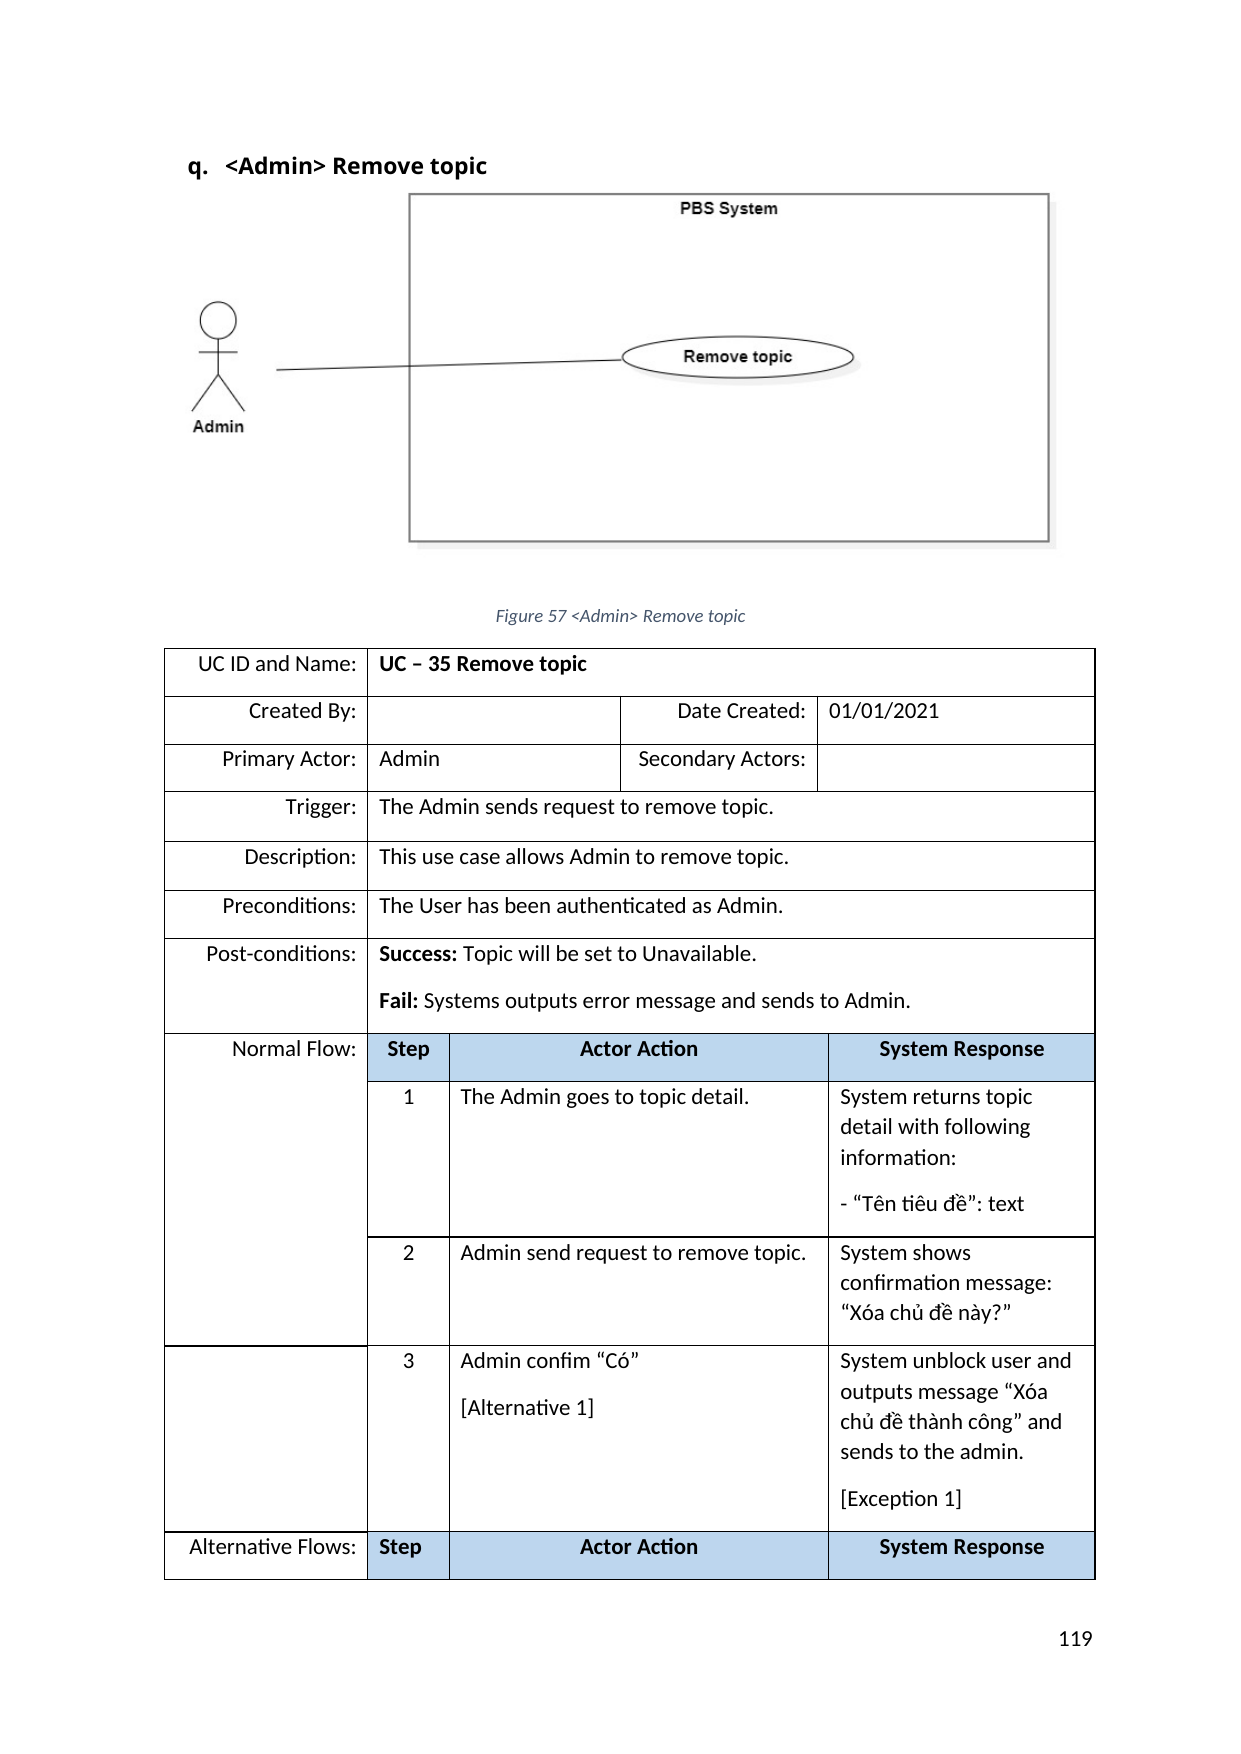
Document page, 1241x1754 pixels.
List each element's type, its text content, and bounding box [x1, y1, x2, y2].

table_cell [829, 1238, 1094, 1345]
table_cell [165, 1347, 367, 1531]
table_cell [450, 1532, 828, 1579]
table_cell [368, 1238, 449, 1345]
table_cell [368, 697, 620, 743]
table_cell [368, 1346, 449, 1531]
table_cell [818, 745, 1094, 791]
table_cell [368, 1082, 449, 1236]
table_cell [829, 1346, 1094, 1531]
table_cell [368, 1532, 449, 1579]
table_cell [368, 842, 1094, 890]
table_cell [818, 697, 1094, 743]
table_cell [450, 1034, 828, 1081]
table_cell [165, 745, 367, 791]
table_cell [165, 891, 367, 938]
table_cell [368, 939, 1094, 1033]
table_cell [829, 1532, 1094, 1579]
text Figure <Admin> Remove topic [150, 604, 1093, 627]
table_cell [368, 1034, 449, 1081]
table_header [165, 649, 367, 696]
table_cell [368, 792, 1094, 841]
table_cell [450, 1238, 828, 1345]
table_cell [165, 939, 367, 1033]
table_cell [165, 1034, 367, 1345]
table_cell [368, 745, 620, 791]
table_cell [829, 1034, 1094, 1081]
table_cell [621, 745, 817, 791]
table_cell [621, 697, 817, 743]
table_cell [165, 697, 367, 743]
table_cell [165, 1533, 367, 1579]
subtitle <Admin> Remove topic [187, 150, 1093, 181]
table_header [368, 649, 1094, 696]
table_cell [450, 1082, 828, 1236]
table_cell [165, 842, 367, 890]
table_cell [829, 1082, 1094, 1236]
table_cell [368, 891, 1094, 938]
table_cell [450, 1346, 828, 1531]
picture [150, 183, 1093, 586]
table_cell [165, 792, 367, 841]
